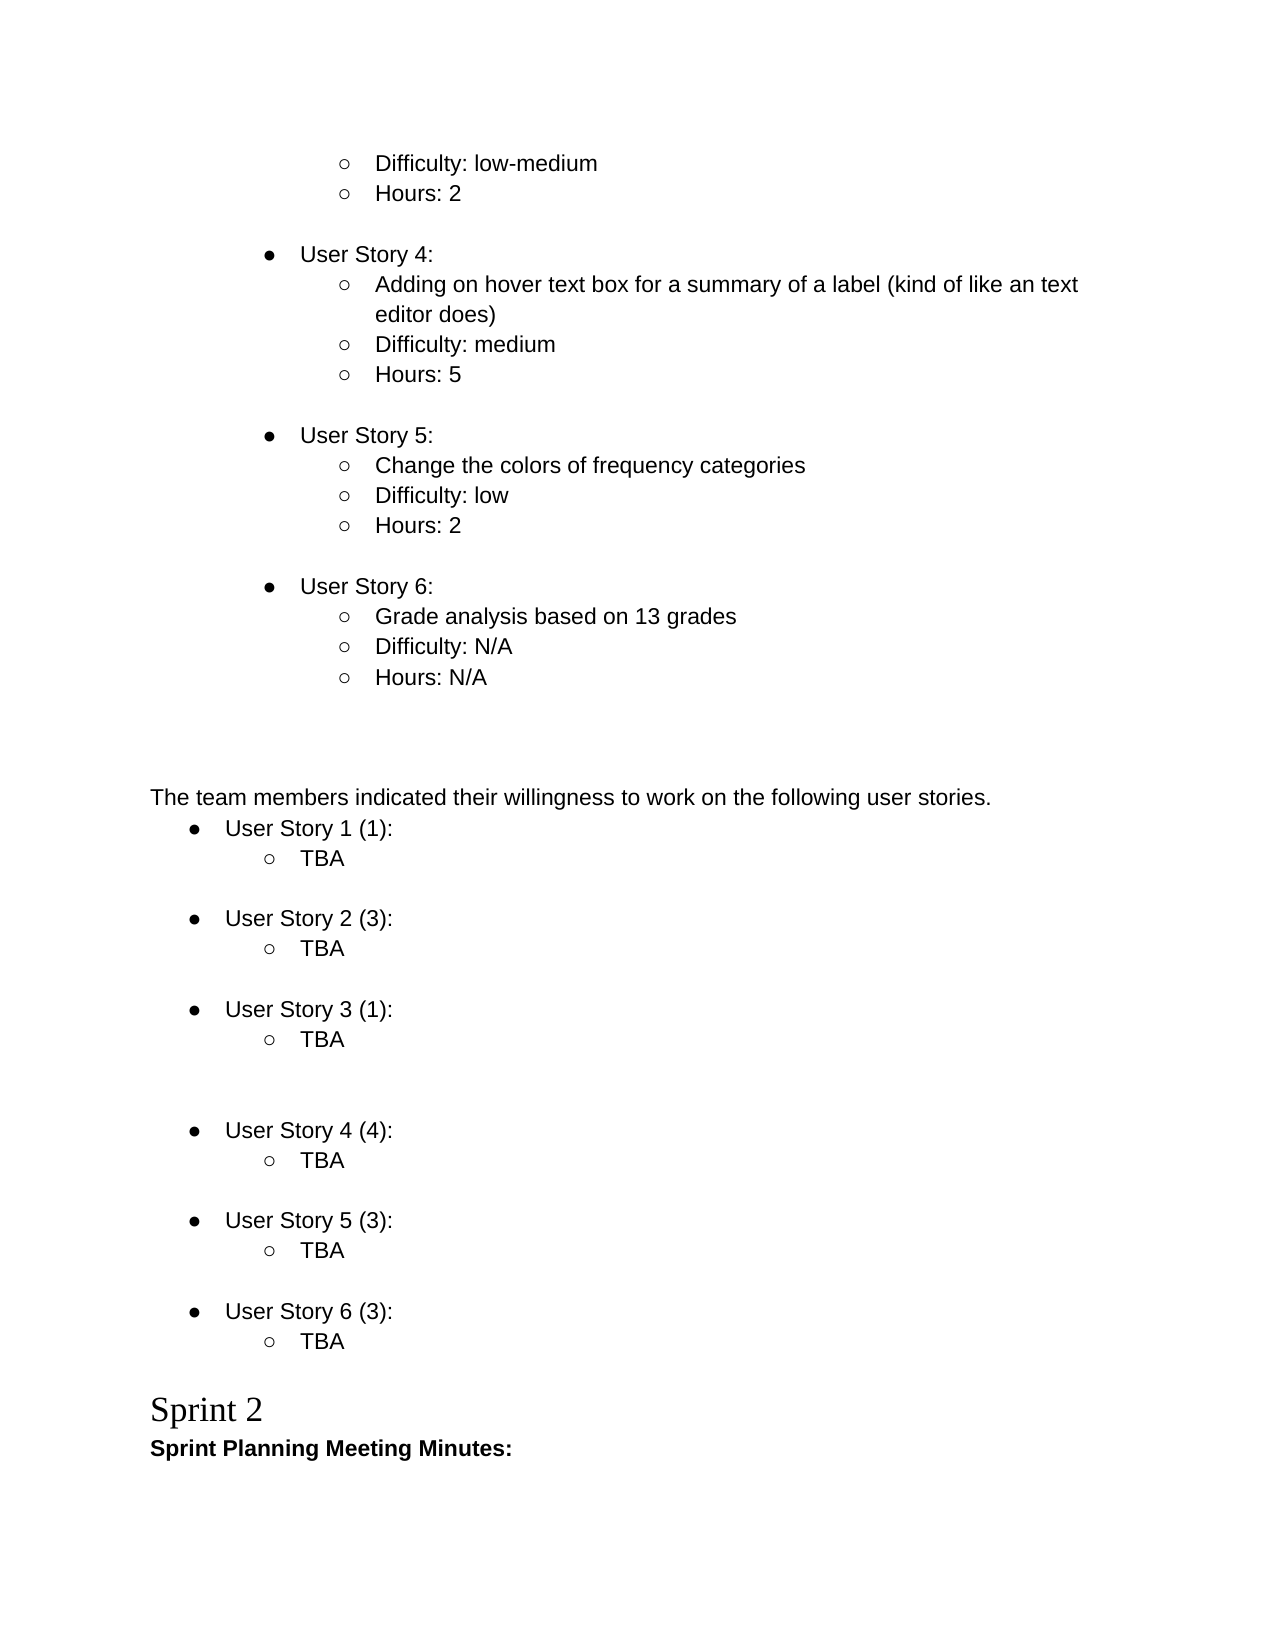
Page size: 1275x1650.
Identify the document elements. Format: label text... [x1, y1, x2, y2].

list User Story 4 (4): [187, 1117, 1125, 1143]
text The team members indicated their willingness to work on the following user stories. [150, 784, 1125, 811]
list User Story 6 (3): [187, 1298, 1125, 1324]
list Hours: 5 [337, 361, 1125, 388]
list TBA [262, 1147, 1125, 1173]
list TBA [262, 1328, 1125, 1354]
list Change the colors of frequency categories [337, 452, 1125, 478]
list Grade analysis based on 13 grades [337, 603, 1125, 629]
list Hours: N/A [337, 663, 1125, 690]
list User Story 4: [262, 241, 1125, 267]
list User Story 5 (3): [187, 1207, 1125, 1234]
list Adding on hover text box for a summary of a label (kind of like an text editor does) [337, 271, 1125, 327]
list User Story 6: [262, 573, 1125, 599]
list User Story 5: [262, 422, 1125, 448]
list User Story 1 (1): [187, 814, 1125, 841]
list TBA [262, 935, 1125, 962]
subtitle Sprint 2 [150, 1388, 1125, 1429]
text Sprint Planning Meeting Minutes: [150, 1435, 1125, 1462]
list Difficulty: medium [337, 331, 1125, 358]
list TBA [262, 1026, 1125, 1052]
list Hours: 2 [337, 512, 1125, 539]
list User Story 3 (1): [187, 996, 1125, 1022]
list TBA [262, 845, 1125, 871]
list Difficulty: low [337, 482, 1125, 509]
list Difficulty: N/A [337, 633, 1125, 660]
list User Story 2 (3): [187, 905, 1125, 932]
list TBA [262, 1237, 1125, 1264]
list Hours: 2 [337, 180, 1125, 207]
list Difficulty: low-medium [337, 150, 1125, 176]
